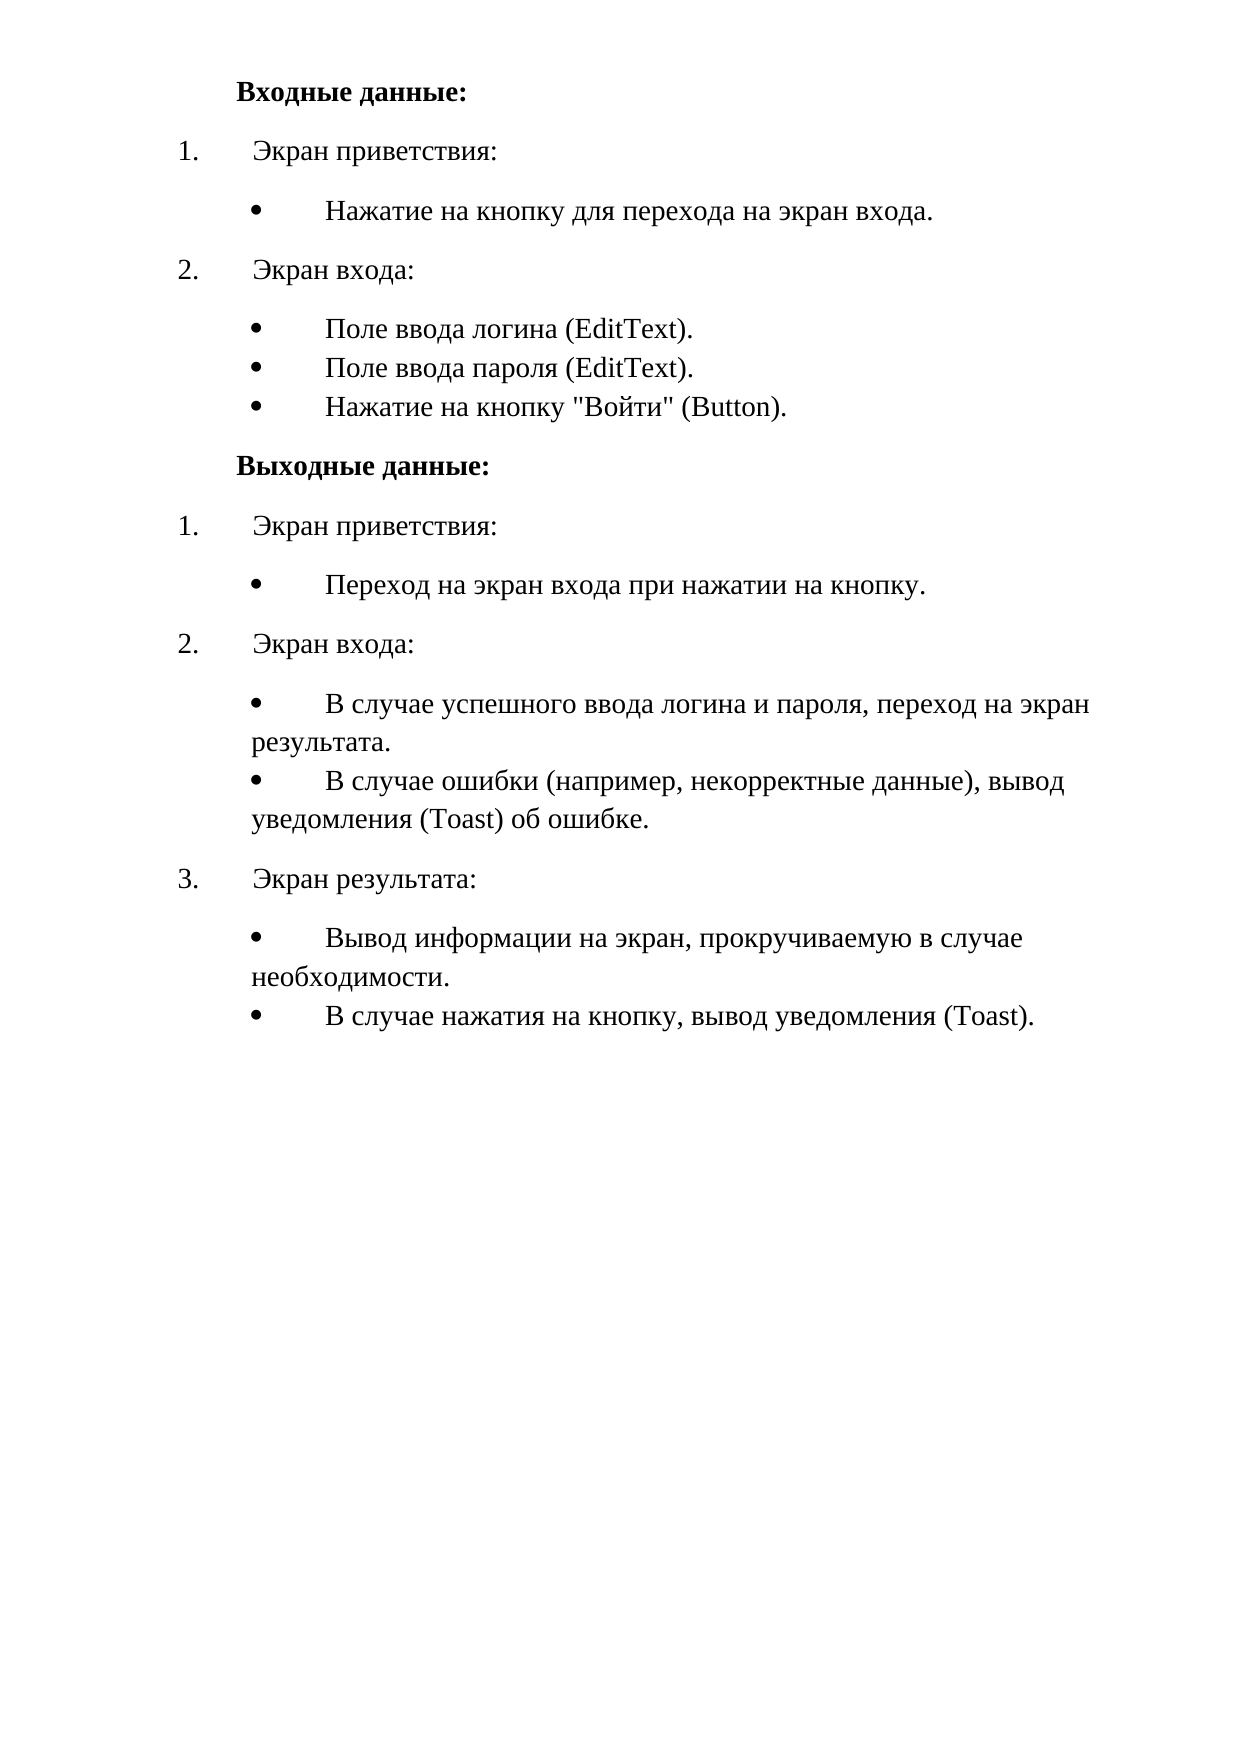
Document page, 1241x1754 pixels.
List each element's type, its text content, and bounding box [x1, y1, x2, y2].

list Экран входа: [177, 626, 1152, 660]
list Переход на экран входа при нажатии на кнопку. [251, 567, 1152, 601]
list В случае нажатия на кнопку, вывод уведомления (Toast). [251, 998, 1152, 1031]
list Поле ввода пароля (EditText). [251, 350, 1152, 384]
list Экран приветствия: [177, 508, 1152, 541]
list В случае успешного ввода логина и пароля, переход на экран результата. [251, 686, 1152, 758]
list Поле ввода логина (EditText). [251, 311, 1152, 345]
list Нажатие на кнопку "Войти" (Button). [251, 389, 1152, 422]
text Выходные данные: [177, 448, 1152, 482]
list В случае ошибки (например, некорректные данные), вывод уведомления (Toast) об ошибке. [251, 763, 1152, 835]
text Входные данные: [177, 74, 1152, 107]
list Экран входа: [177, 252, 1152, 286]
list Нажатие на кнопку для перехода на экран входа. [251, 193, 1152, 226]
list Экран приветствия: [177, 133, 1152, 167]
list Экран результата: [177, 861, 1152, 894]
list Вывод информации на экран, прокручиваемую в случае необходимости. [251, 920, 1152, 993]
